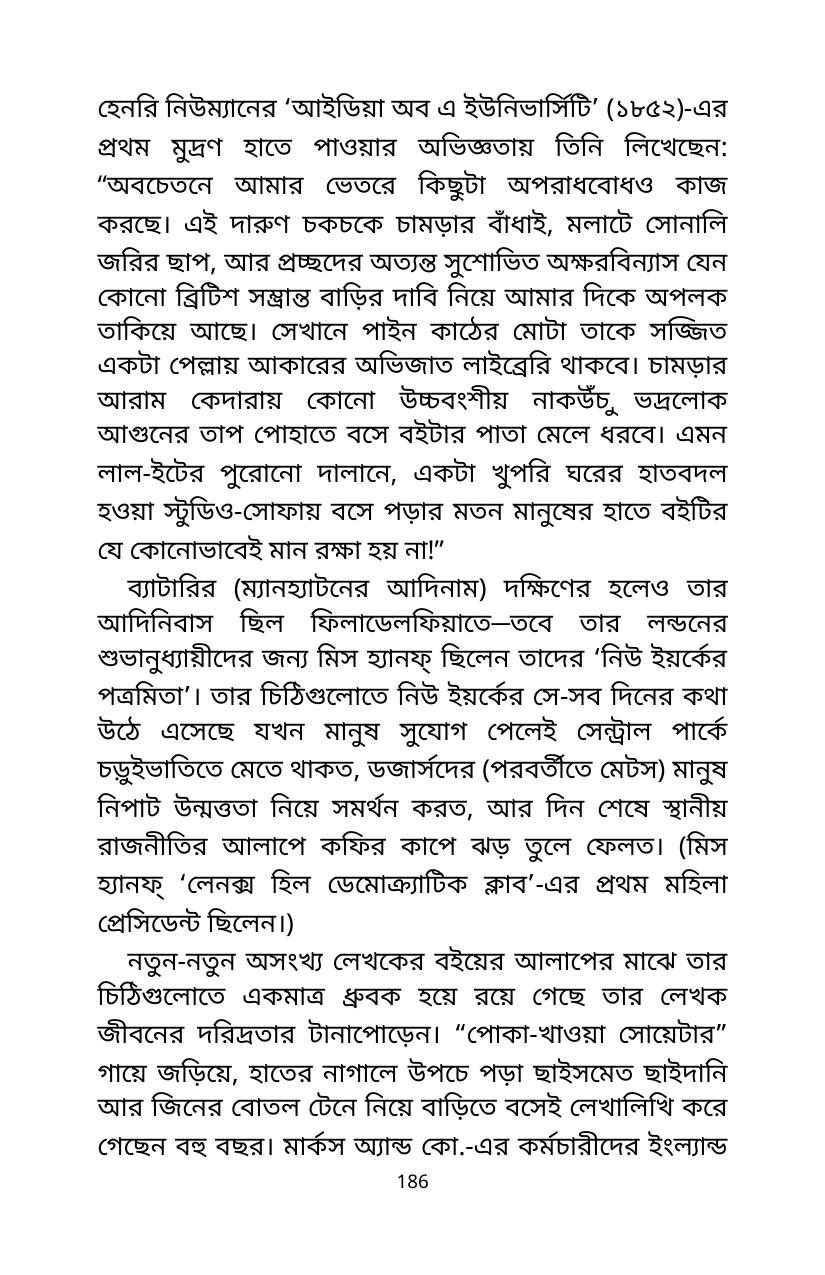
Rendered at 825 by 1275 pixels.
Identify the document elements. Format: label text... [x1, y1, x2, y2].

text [97, 943, 727, 1166]
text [97, 90, 727, 570]
text ব্যাটারির (ম্যানহ্যাটনের আদিনাম) দক্ষিণের হলেও তার আদিনিবাস ছিল ফিলাডেলফিয়াতে─তবে তার লন্ডনের শুভানুধ্যায়ীদের জন্য মিস হ্যানফ্ ছিলেন তাদের ‘নিউ ইয়র্কের পত্রমিতা’। তার চিঠিগুলোতে নিউ ইয়র্কের সে-সব দিনের কথা উঠে এসেছে যখন মানুষ সুযোগ পেলেই সেন্ট্রাল পার্কে চড়ুইভাতিতে মেতে থাকত, ডজার্সদের (পরবর্তীতে মেটস) মানুষ নিপাট উন্মত্ততা নিয়ে সমর্থন করত, আর দিন শেষে স্থানীয় রাজনীতির আলাপে কফির কাপে ঝড় তুলে ফেলত। (মিস হ্যানফ্ ‘লেনক্স হিল ডেমোক্র্যাটিক ক্লাব’-এর প্রথম মহিলা প্রেসিডেন্ট ছিলেন।) [97, 570, 727, 943]
